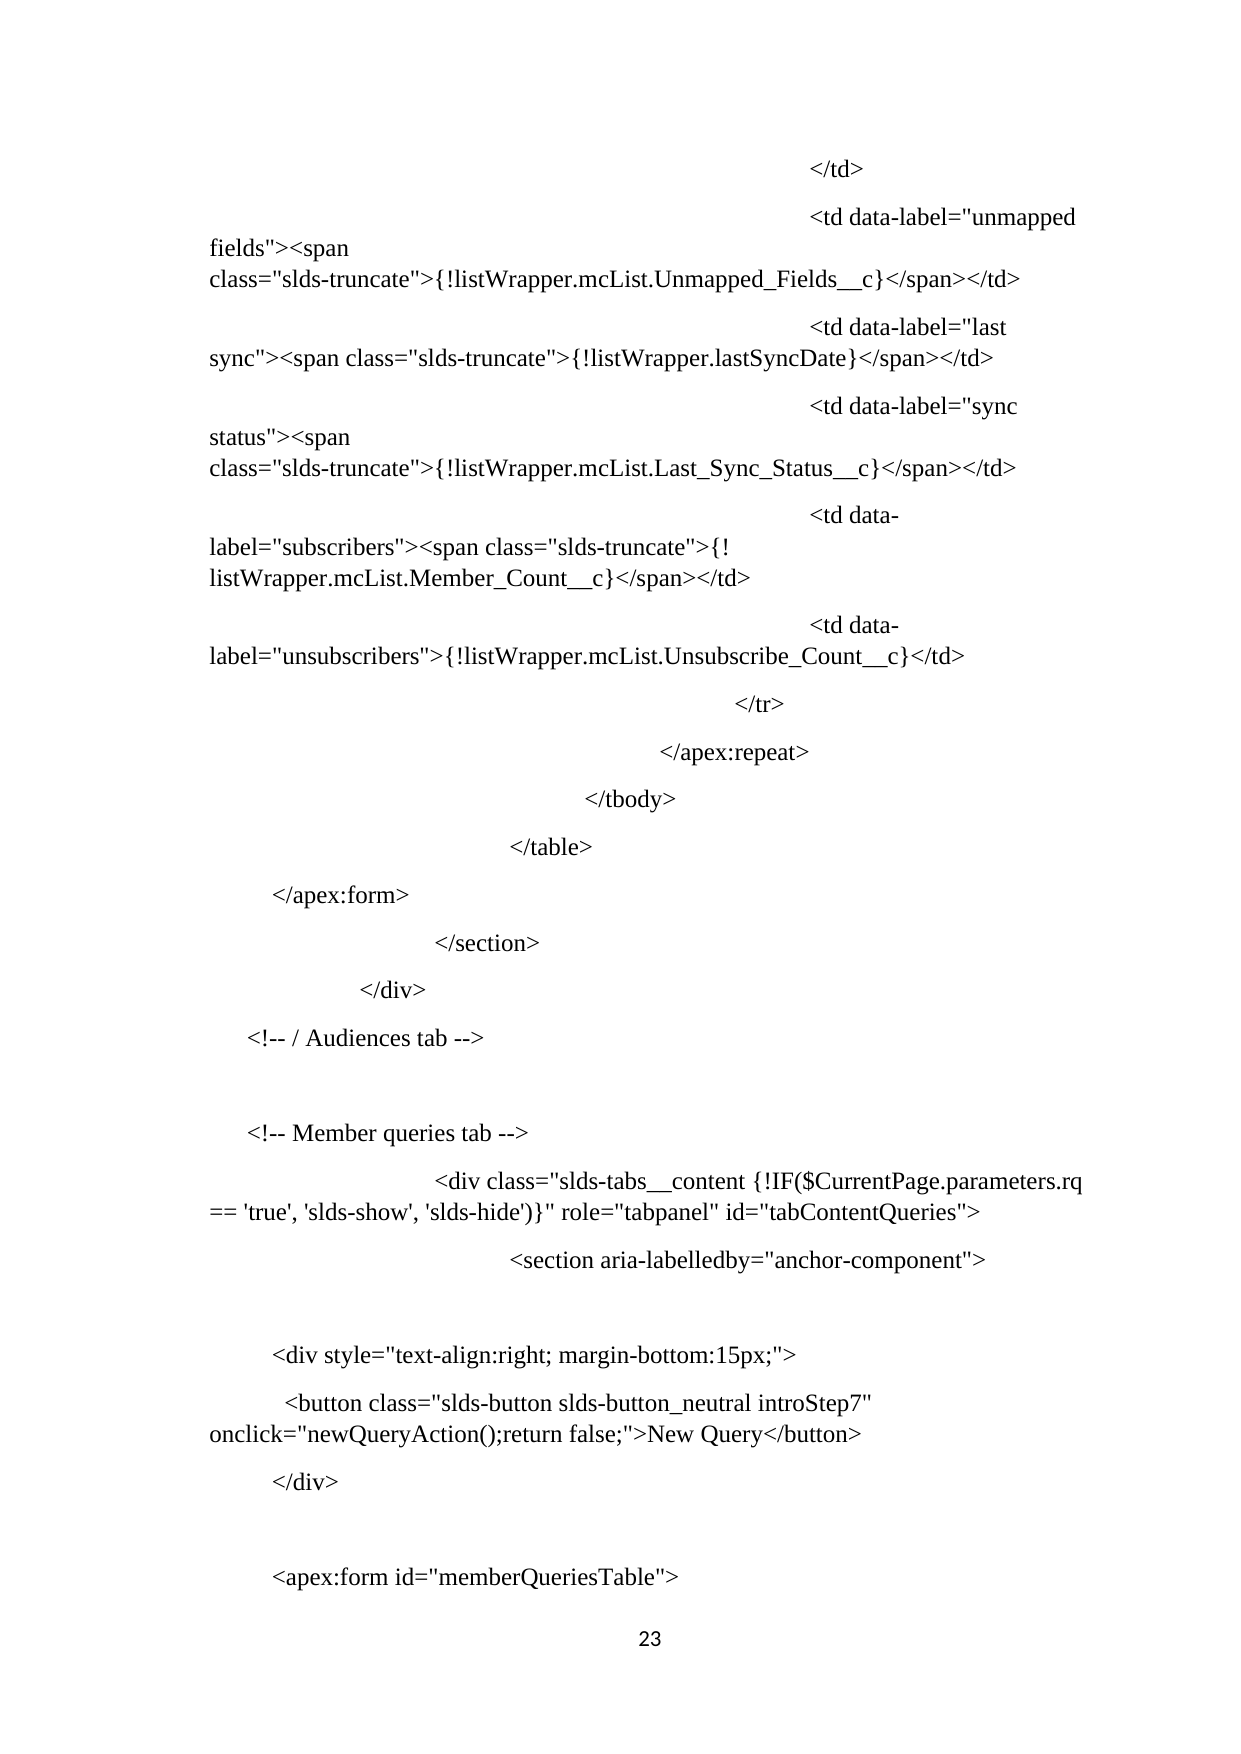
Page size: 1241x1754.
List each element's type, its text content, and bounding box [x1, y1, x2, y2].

text </div> [209, 1467, 1090, 1496]
text <!-- / Audiences tab --> [209, 1023, 1090, 1052]
text </td> [209, 154, 1090, 183]
text </apex:repeat> [209, 737, 1090, 766]
text <div class="slds-tabs__content {!IF($CurrentPage.parameters.rq == 'true', 'slds-show', 'slds-hide')}" role="tabpanel" id="tabContentQueries"> [209, 1166, 1090, 1226]
text <button class="slds-button slds-button_neutral introStep7" onclick="newQueryAction();return false;">New Query</button> [209, 1388, 1090, 1448]
text <section aria-labelledby="anchor-component"> [209, 1245, 1090, 1274]
text </tr> [209, 689, 1090, 718]
text <td data-label="sync status"><span class="slds-truncate">{!listWrapper.mcList.Last_Sync_Status__c}</span></td> [209, 391, 1090, 482]
text </tbody> [209, 784, 1090, 813]
text <td data-label="subscribers"><span class="slds-truncate">{!listWrapper.mcList.Member_Count__c}</span></td> [209, 501, 1090, 591]
text </section> [209, 928, 1090, 956]
text <td data-label="unmapped fields"><span class="slds-truncate">{!listWrapper.mcList.Unmapped_Fields__c}</span></td> [209, 202, 1090, 293]
text <!-- Member queries tab --> [209, 1118, 1090, 1147]
text <div style="text-align:right; margin-bottom:15px;"> [209, 1340, 1090, 1369]
text </table> [209, 832, 1090, 861]
text </div> [209, 975, 1090, 1004]
text <apex:form id="memberQueriesTable"> [209, 1562, 1090, 1591]
text <td data-label="last sync"><span class="slds-truncate">{!listWrapper.lastSyncDate}</span></td> [209, 312, 1090, 372]
text </apex:form> [209, 880, 1090, 909]
text <td data-label="unsubscribers">{!listWrapper.mcList.Unsubscribe_Count__c}</td> [209, 610, 1090, 670]
